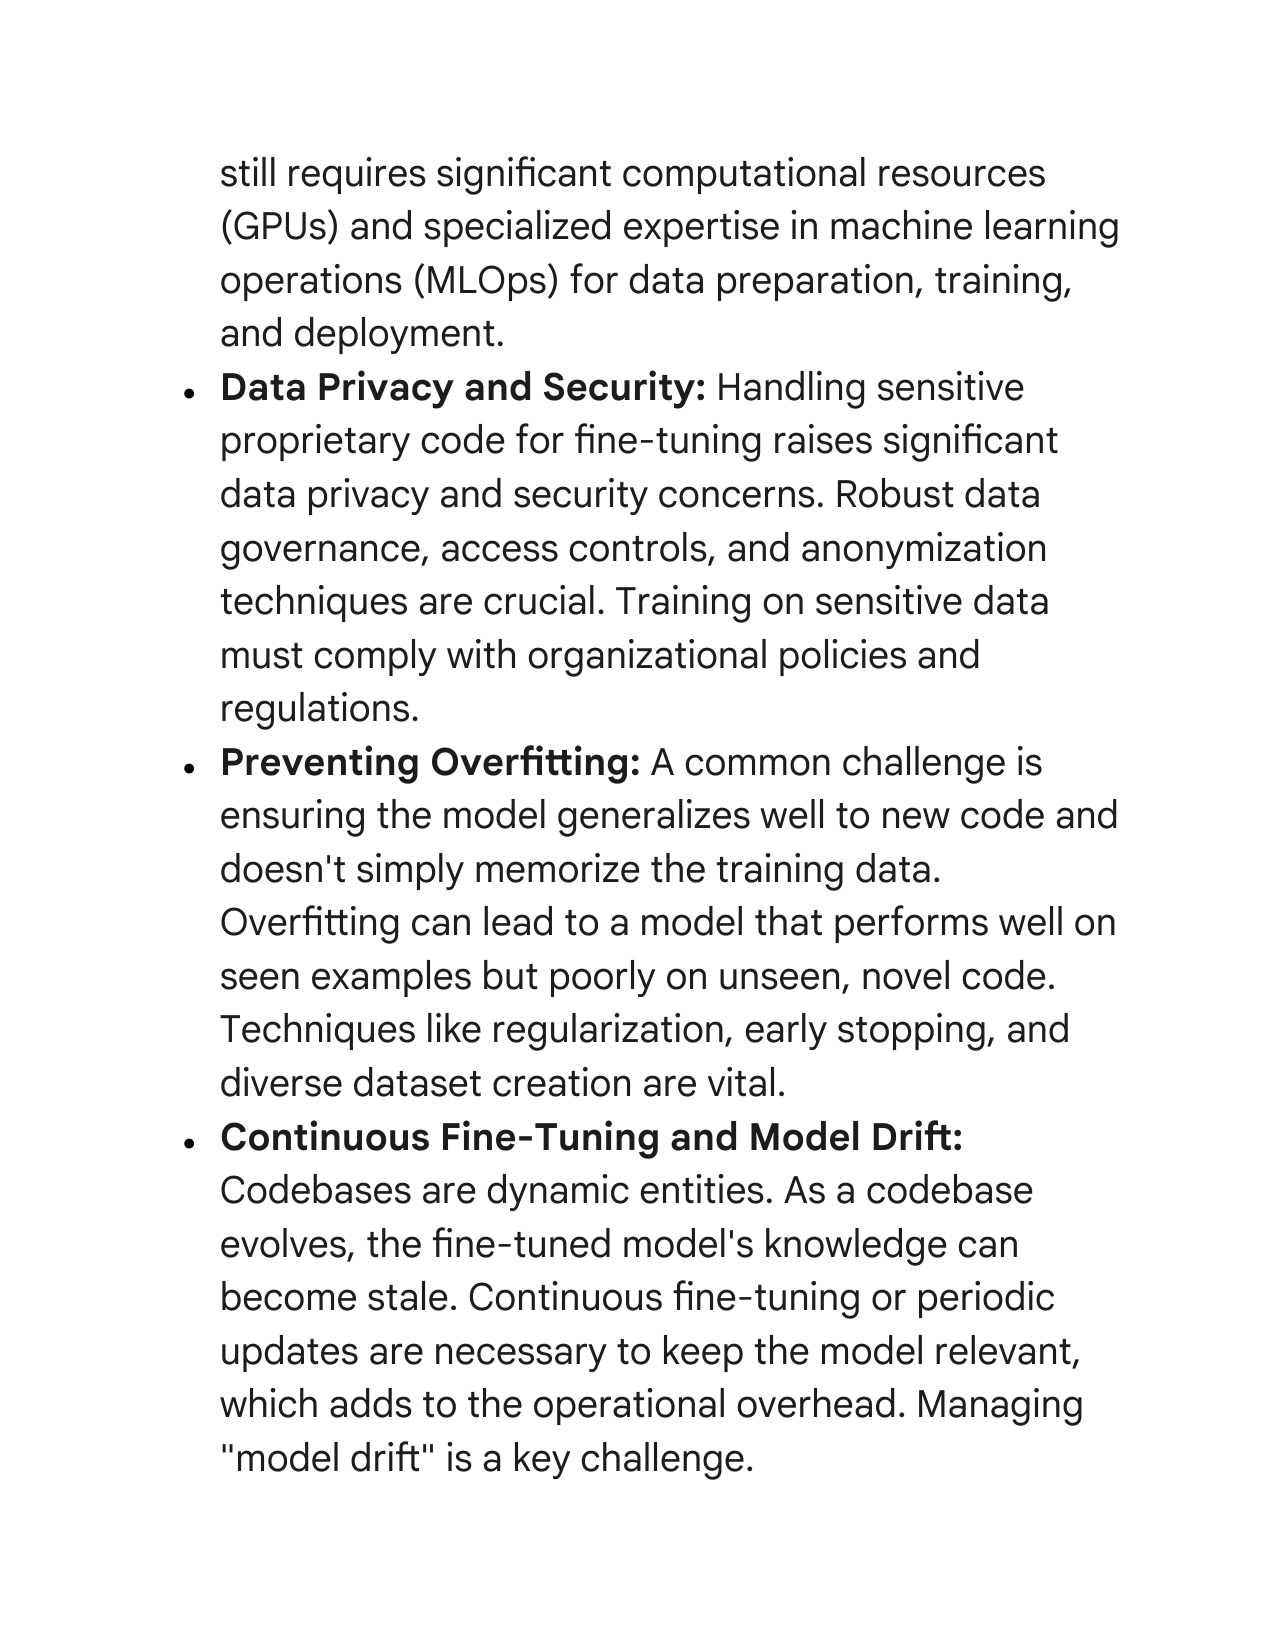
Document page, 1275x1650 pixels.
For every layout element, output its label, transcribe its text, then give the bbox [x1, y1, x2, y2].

list Preventing Overfitting: A common challenge is ensuring the model generalizes well to new code and doesn't simply memorize the training data. Overfitting can lead to a model that performs well on seen examples but poorly on unseen, novel code. Techniques like regularization, early stopping, and diverse dataset creation are vital. [182, 739, 1125, 1107]
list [182, 150, 1125, 358]
list Data Privacy and Security: Handling sensitive proprietary code for fine-tuning raises significant data privacy and security concerns. Robust data governance, access controls, and anonymization techniques are crucial. Training on sensitive data must comply with organizational policies and regulations. [182, 364, 1125, 732]
list Continuous Fine-Tuning and Model Drift: Codebases are dynamic entities. As a codebase evolves, the fine-tuned model's knowledge can become stale. Continuous fine-tuning or periodic updates are necessary to keep the model relevant, which adds to the operational overhead. Managing "model drift" is a key challenge. [182, 1114, 1125, 1482]
